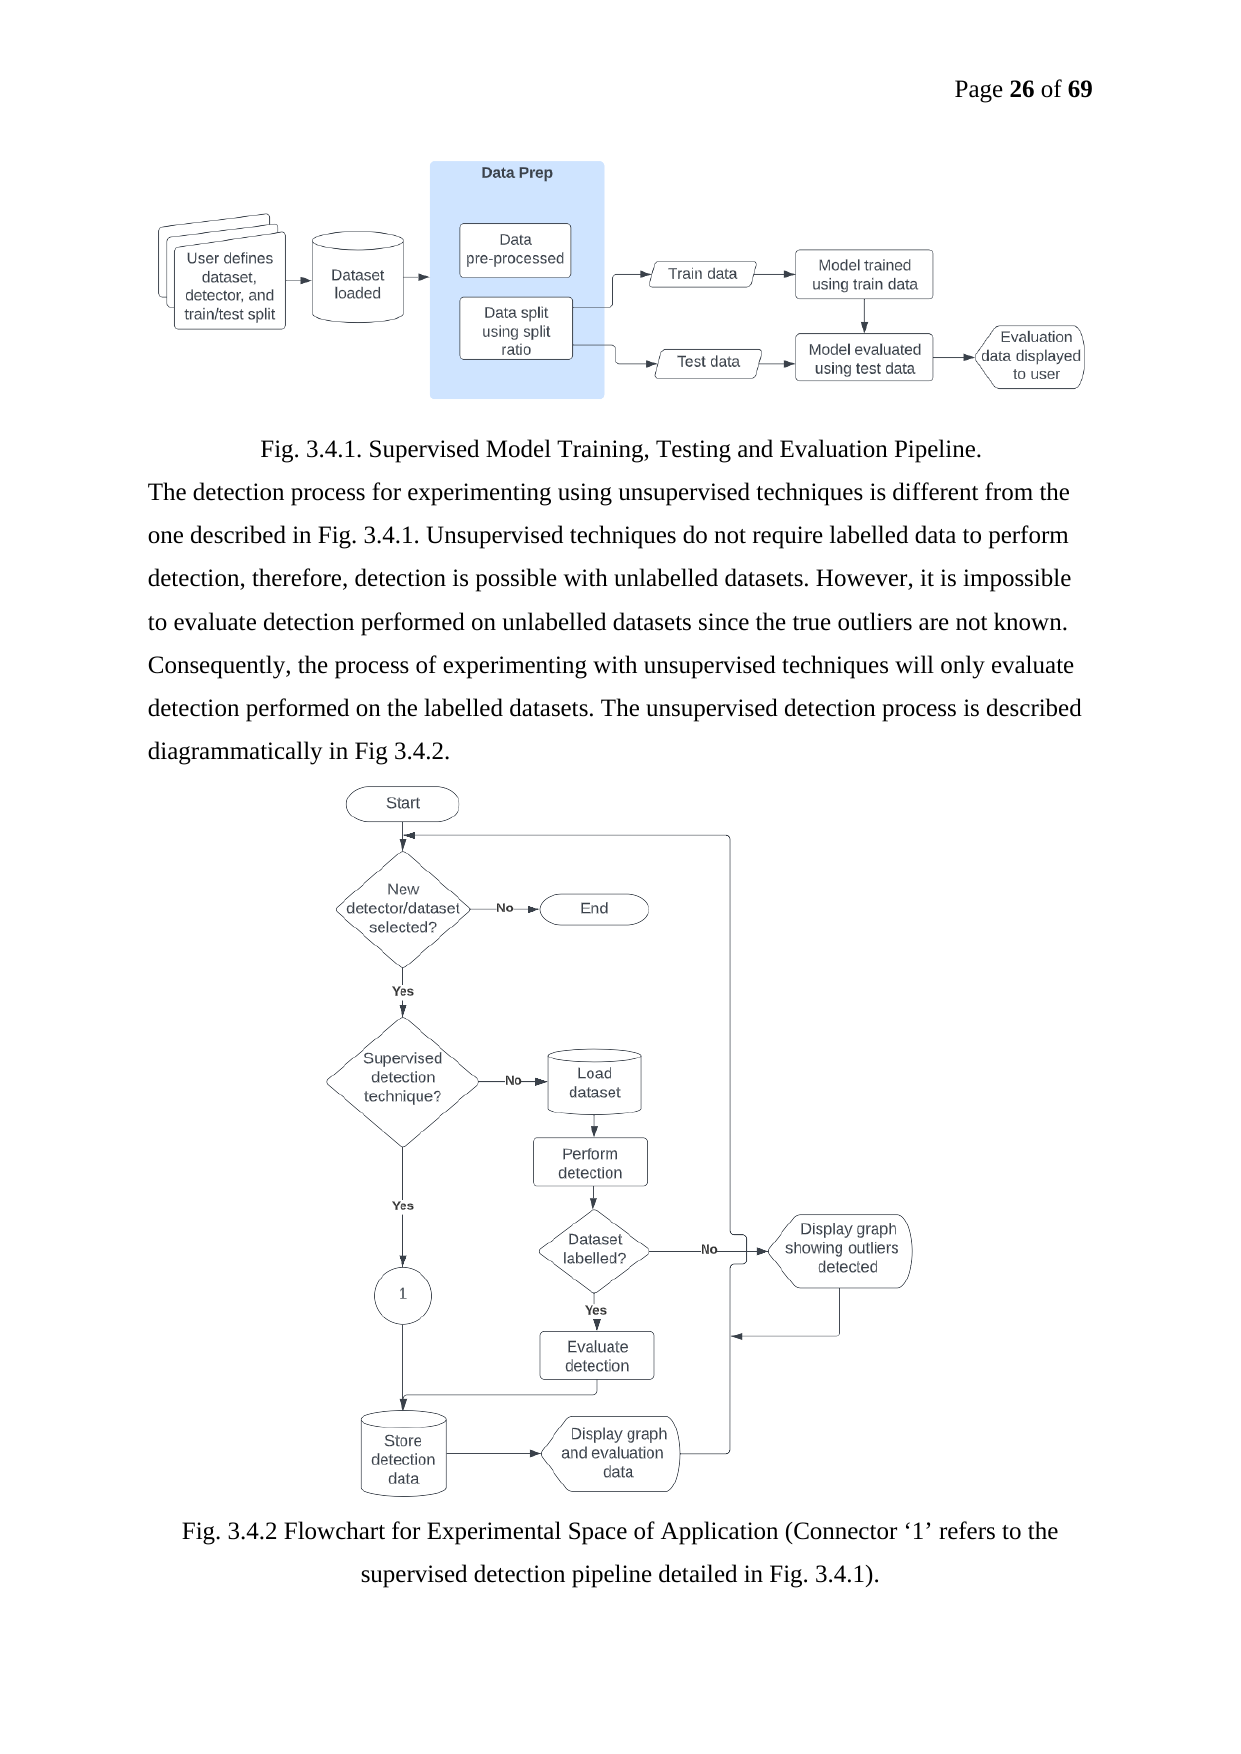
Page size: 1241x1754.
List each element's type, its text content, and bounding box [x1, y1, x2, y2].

picture [306, 779, 934, 1502]
text Fig. 3.4.1. Supervised Model Training, Testing and Evaluation Pipeline. [148, 434, 1094, 463]
text Fig. 3.4.2 Flowchart for Experimental Space of Application (Connector ‘1’ refers to the supervised detection pipeline detailed in Fig. 3.4.1). [148, 1516, 1092, 1588]
picture [148, 147, 1094, 420]
text The detection process for experimenting using unsupervised techniques is different from the one described in Fig. 3.4.1. Unsupervised techniques do not require labelled data to perform detection, therefore, detection is possible with unlabelled datasets. However, it is impossible to evaluate detection performed on unlabelled datasets since the true outliers are not known. Consequently, the process of experimenting with unsupervised techniques will only evaluate detection performed on the labelled datasets. The unsupervised detection process is described diagrammatically in Fig 3.4.2. [148, 477, 1092, 765]
